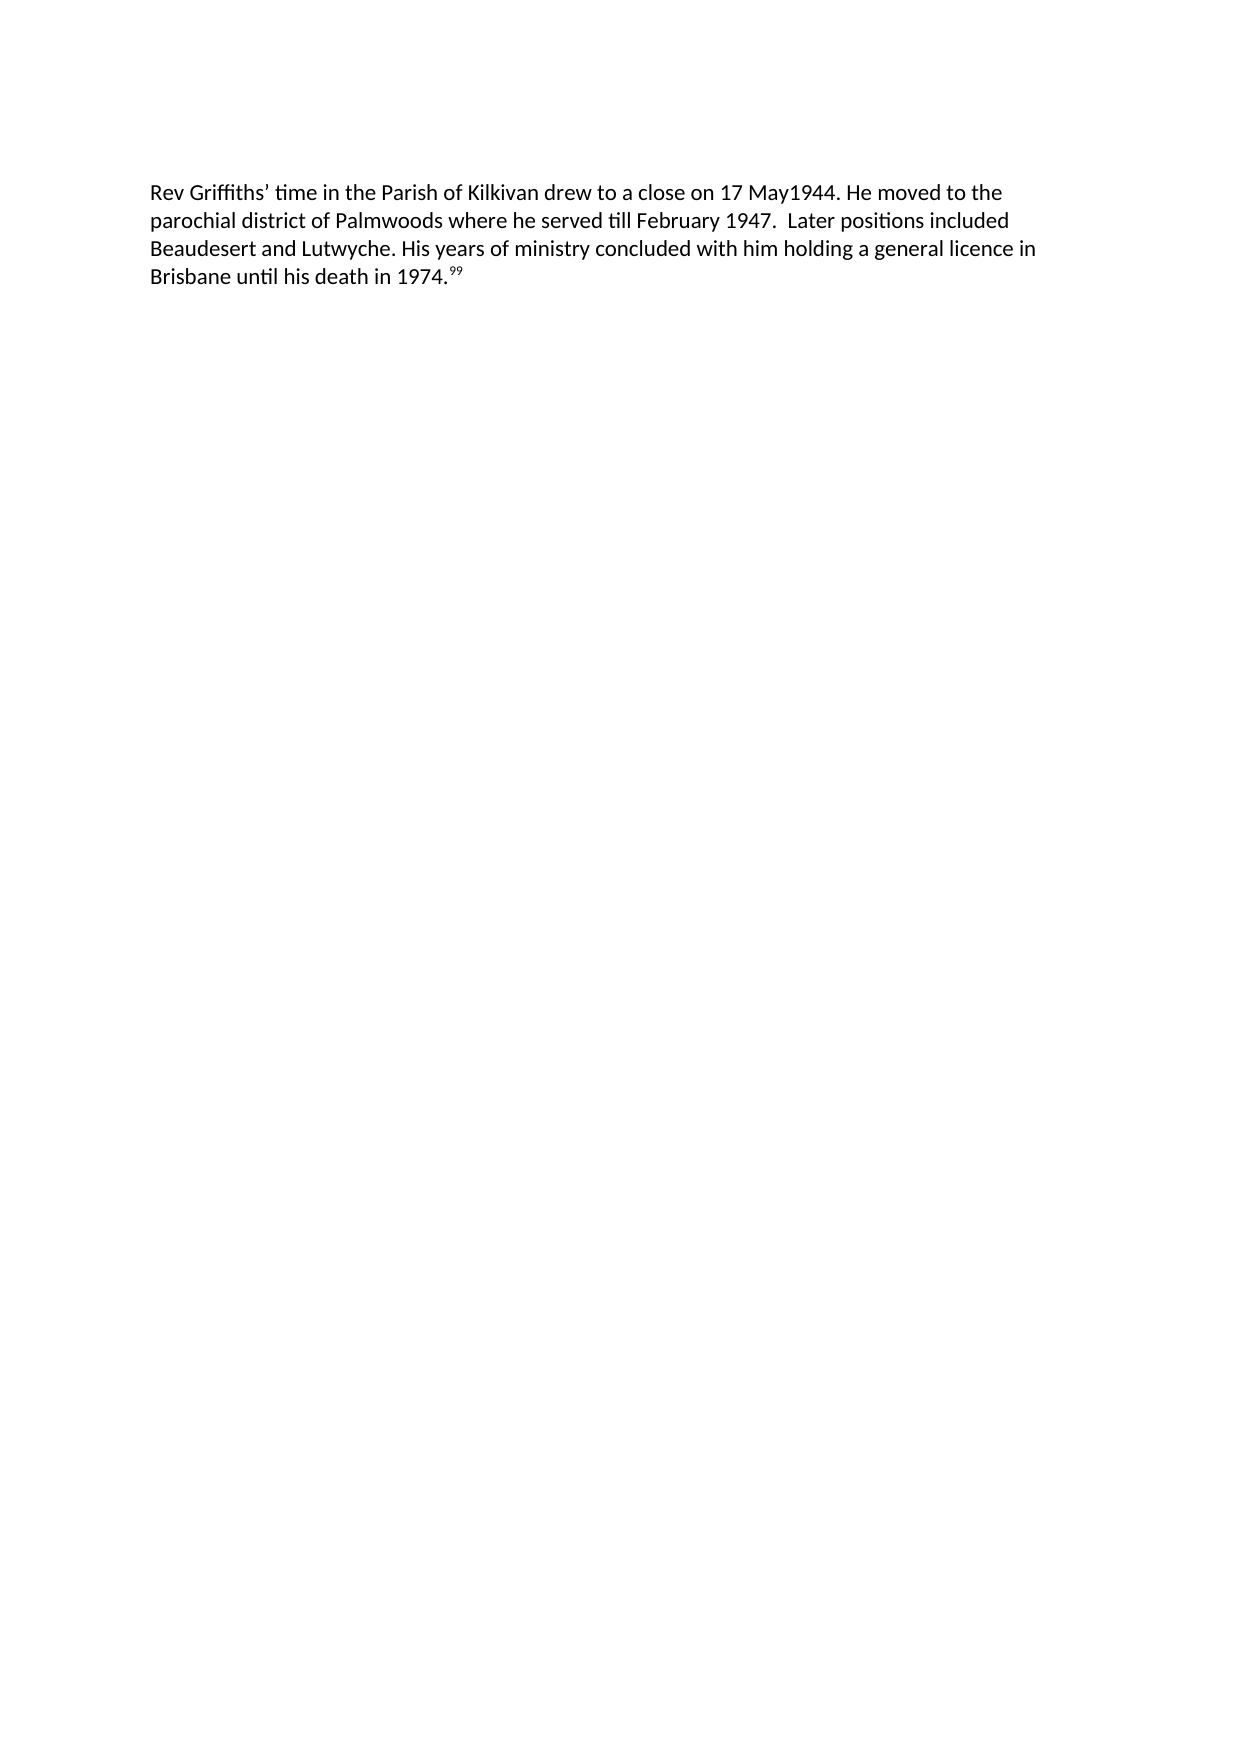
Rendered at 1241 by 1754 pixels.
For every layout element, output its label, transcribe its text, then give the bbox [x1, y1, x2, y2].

text Rev Griffiths’ time in the Parish of Kilkivan drew to a close on 17 May1944. He moved to the parochial district of Palmwoods where he served till February 1947. Later positions included Beaudesert and Lutwyche. His years of ministry concluded with him holding a general licence in Brisbane until his death in 1974. [150, 178, 1090, 290]
